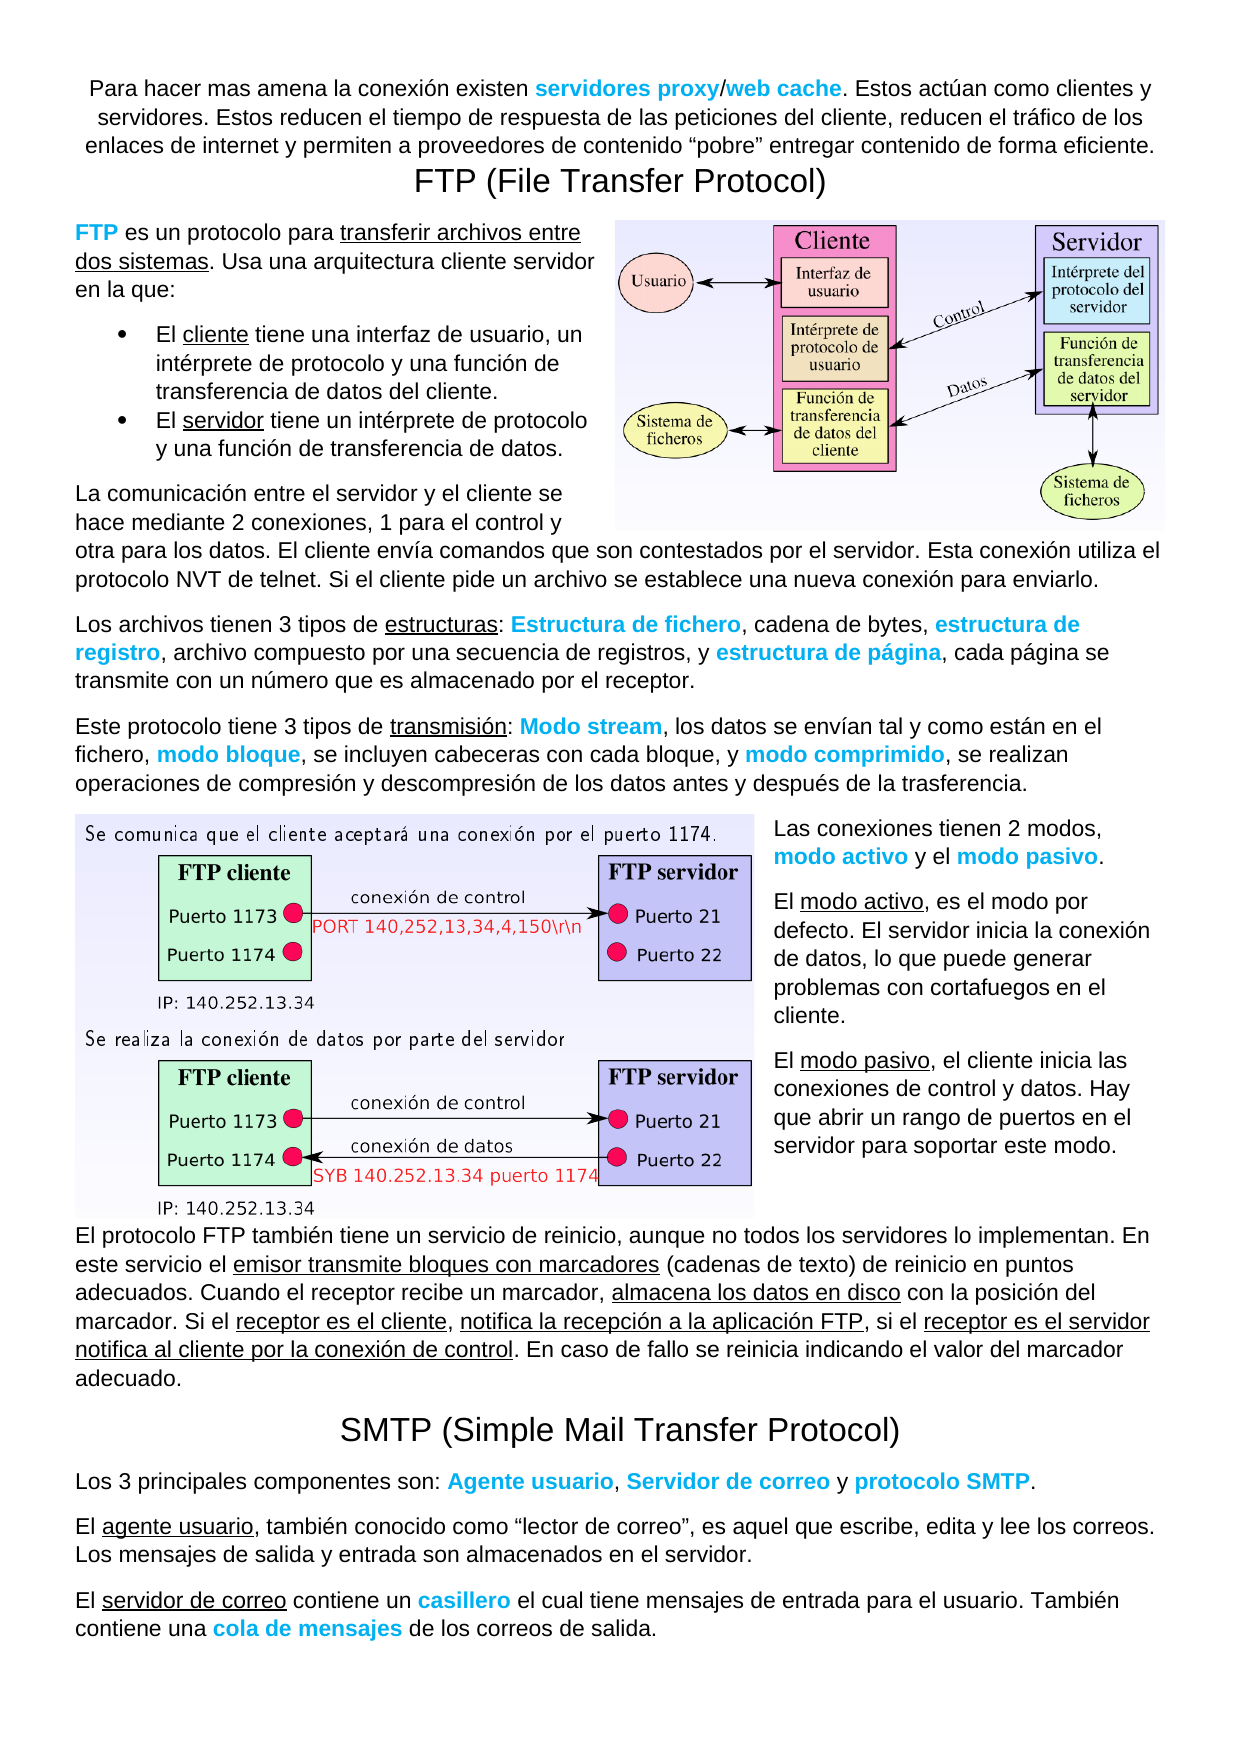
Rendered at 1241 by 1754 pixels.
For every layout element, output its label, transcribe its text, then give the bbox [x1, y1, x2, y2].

text Los archivos tienen 3 tipos de estructuras: Estructura de fichero, cadena de bytes, estructura de registro, archivo compuesto por una secuencia de registros, y estructura de página, cada página se transmite con un número que es almacenado por el receptor. [75, 611, 1165, 694]
text El agente usuario, también conocido como “lector de correo”, es aquel que escribe, edita y lee los correos. Los mensajes de salida y entrada son almacenados en el servidor. [75, 1513, 1165, 1568]
picture [614, 220, 1166, 531]
list El cliente tiene una interfaz de usuario, un intérprete de protocolo y una función de transferencia de datos del cliente. [118, 321, 614, 404]
text Este protocolo tiene 3 tipos de transmisión: Modo stream, los datos se envían tal y como están en el fichero, modo bloque, se incluyen cabeceras con cada bloque, y modo comprimido, se realizan operaciones de compresión y descompresión de los datos antes y después de la trasferencia. [75, 713, 1165, 796]
text SMTP (Simple Mail Transfer Protocol) [75, 1410, 1165, 1448]
list El servidor tiene un intérprete de protocolo y una función de transferencia de datos. [118, 407, 614, 461]
text La comunicación entre el servidor y el cliente se hace mediante 2 conexiones, 1 para el control y otra para los datos. El cliente envía comandos que son contestados por el servidor. Esta conexión utiliza el protocolo NVT de telnet. Si el cliente pide un archivo se establece una nueva conexión para enviarlo. [75, 480, 1165, 592]
text El protocolo FTP también tiene un servicio de reinicio, aunque no todos los servidores lo implementan. En este servicio el emisor transmite bloques con marcadores (cadenas de texto) de reinicio en puntos adecuados. Cuando el receptor recibe un marcador, almacena los datos en disco con la posición del marcador. Si el receptor es el cliente, notifica la recepción a la aplicación FTP, si el receptor es el servidor notifica al cliente por la conexión de control. En caso de fallo se reinicia indicando el valor del marcador adecuado. [75, 1222, 1165, 1391]
text Las conexiones tienen 2 modos, modo activo y el modo pasivo. [755, 814, 1165, 869]
text FTP es un protocolo para transferir archivos entre dos sistemas. Usa una arquitectura cliente servidor en la que: [75, 219, 1165, 303]
text El modo pasivo, el cliente inicia las conexiones de control y datos. Hay que abrir un rango de puertos en el servidor para soportar este modo. [755, 1047, 1165, 1159]
text Los 3 principales componentes son: Agente usuario, Servidor de correo y protocolo SMTP. [75, 1468, 1165, 1494]
text Para hacer mas amena la conexión existen servidores proxy/web cache. Estos actúan como clientes y servidores. Estos reducen el tiempo de respuesta de las peticiones del cliente, reducen el tráfico de los enlaces de internet y permiten a proveedores de contenido “pobre” entregar contenido de forma eficiente. FTP (File Transfer Protocol) [75, 75, 1165, 200]
text El servidor de correo contiene un casillero el cual tiene mensajes de entrada para el usuario. También contiene una cola de mensajes de los correos de salida. [75, 1587, 1165, 1641]
text El modo activo, es el modo por defecto. El servidor inicia la conexión de datos, lo que puede generar problemas con cortafuegos en el cliente. [755, 888, 1165, 1028]
picture [75, 814, 755, 1218]
